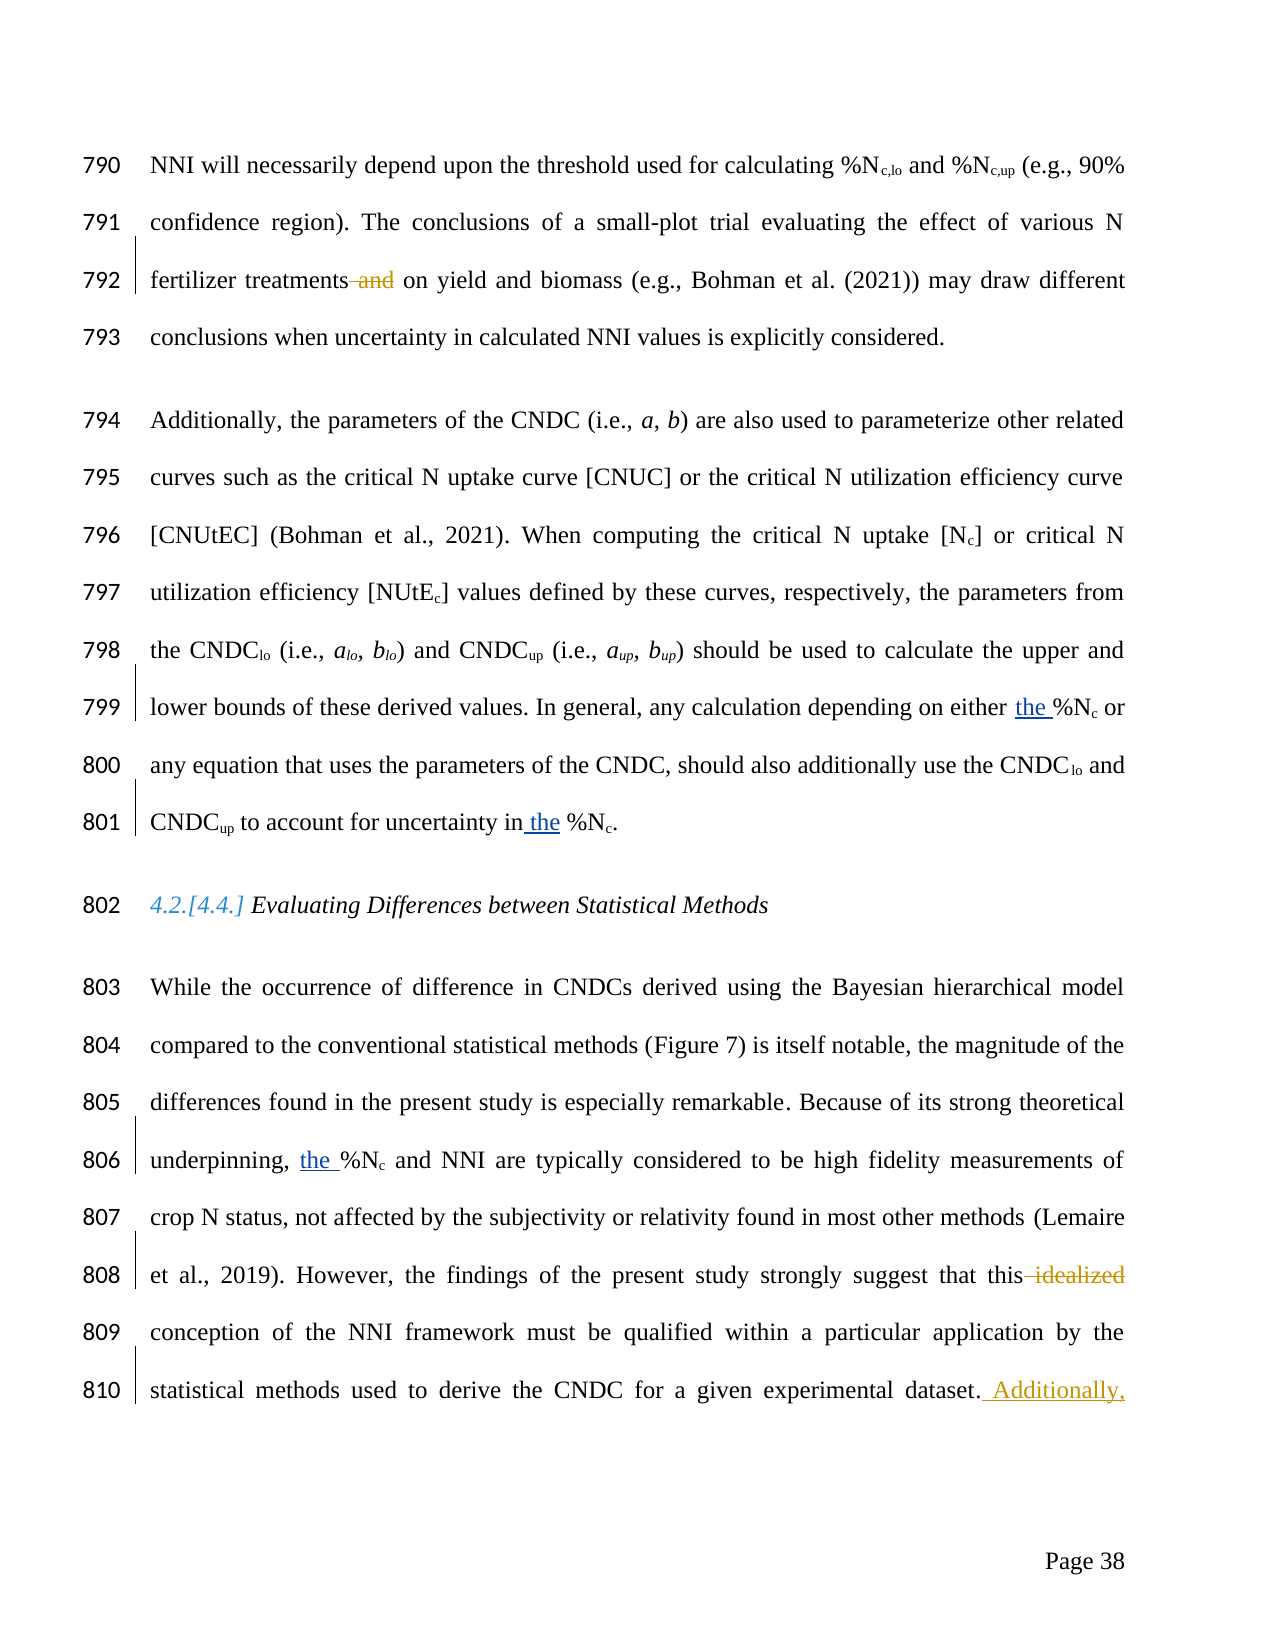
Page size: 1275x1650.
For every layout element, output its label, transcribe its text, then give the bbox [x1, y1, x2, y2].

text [150, 972, 1125, 1404]
text Additionally, the parameters of the CNDC (i.e., a, b) are also used to parameterize other related curves such as the critical N uptake curve [CNUC] or the critical N utilization efficiency curve [CNUtEC] (Bohman et al., 2021). When computing the critical N uptake [Nc] or critical N utilization efficiency [NUtEc] values defined by these curves, respectively, the parameters from the CNDClo (i.e., alo, blo) and CNDCup (i.e., aup, bup) should be used to calculate the upper and lower bounds of these derived values. In general, any calculation depending on either %Nc or any equation that uses the parameters of the CNDC, should also additionally use the CNDClo and CNDCup to account for uncertainty in %Nc. [150, 405, 1125, 836]
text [150, 150, 1125, 351]
subtitle Evaluating Differences between Statistical Methods [150, 890, 1125, 919]
